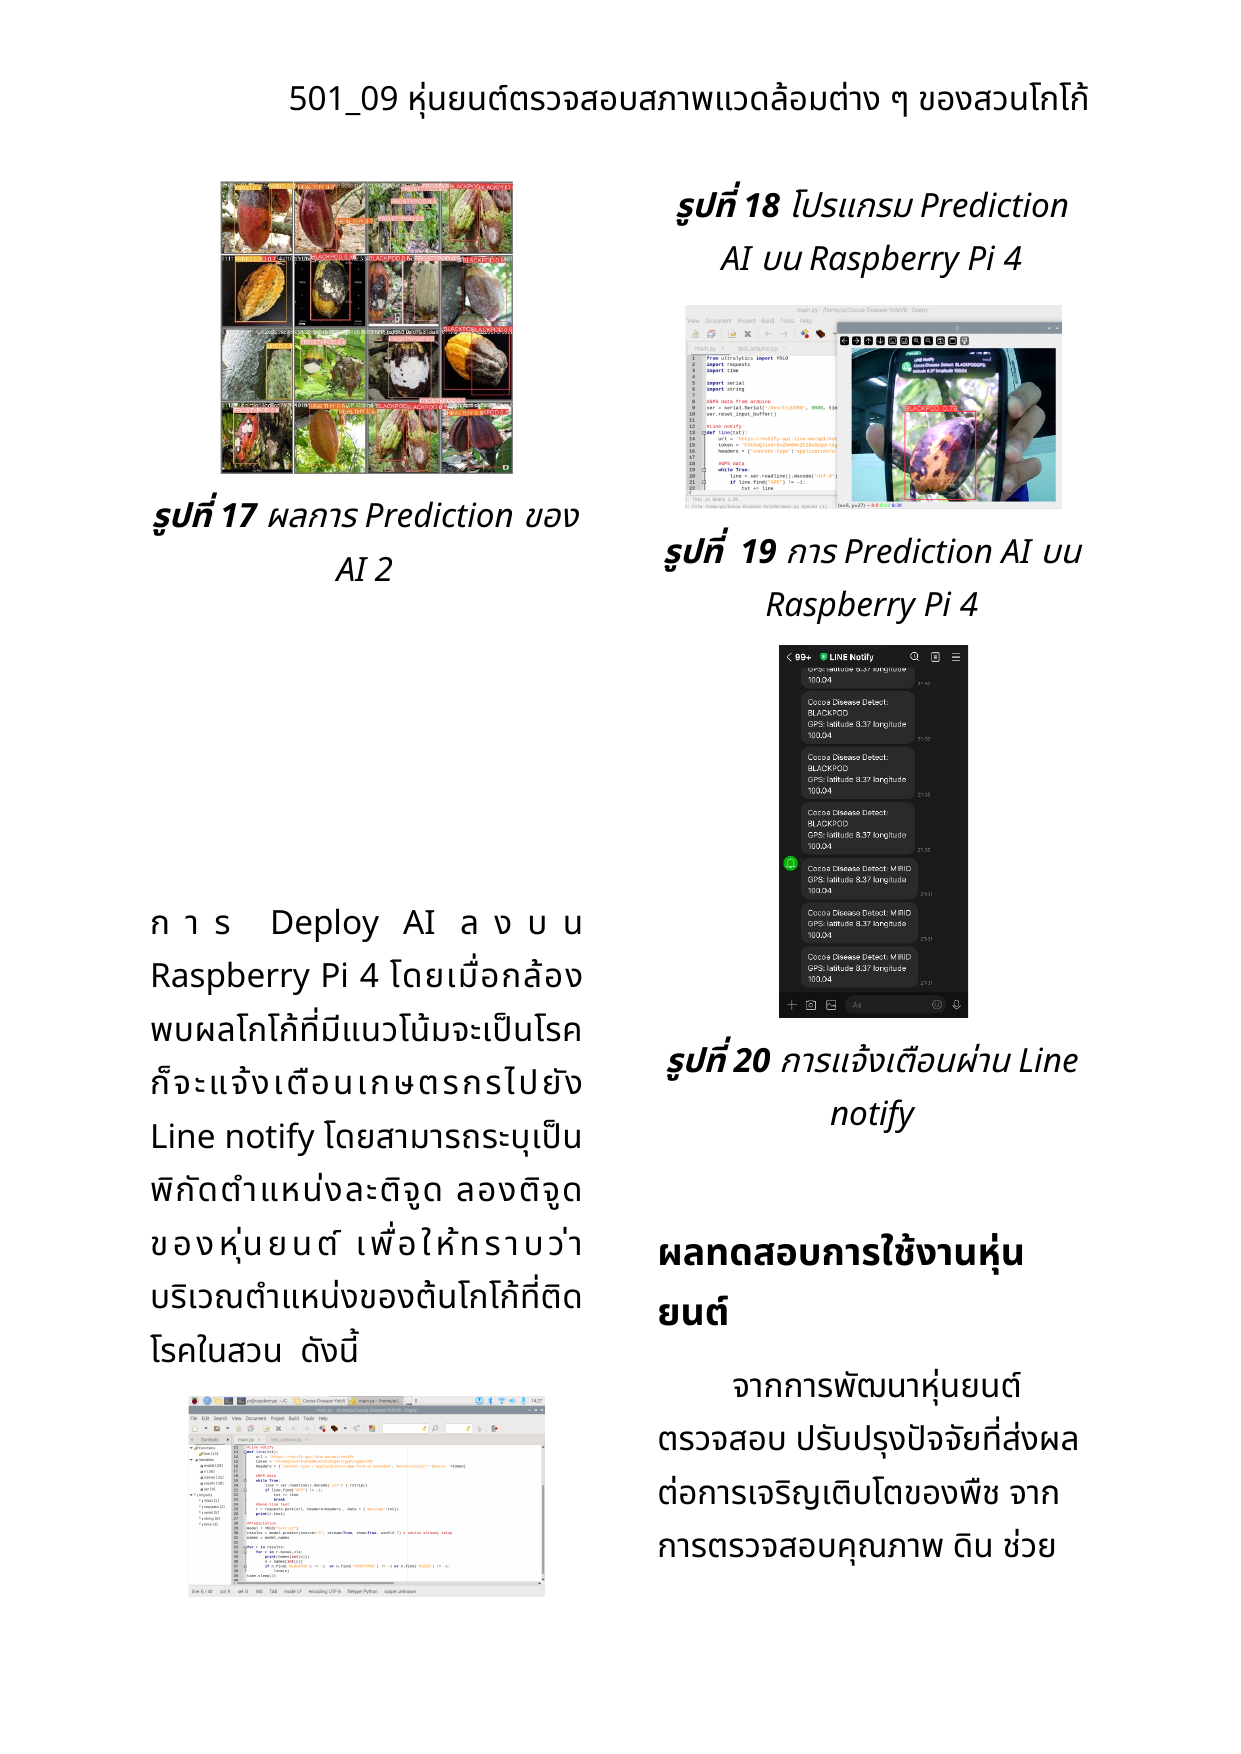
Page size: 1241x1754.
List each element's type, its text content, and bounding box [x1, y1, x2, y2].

text การ Deploy AI ลงบน Raspberry Pi 4 โดยเมื่อกล้องพบผลโกโก้ที่มีแนวโน้มจะเป็นโรค ก็จะแจ้งเตือนเกษตรกรไปยัง Line notify โดยสามารถระบุเป็นพิกัดตำแหน่งละติจูด ลองติจูดของหุ่นยนต์ เพื่อให้ทราบว่าบริเวณตำแหน่งของต้นโกโก้ที่ติดโรคในสวน ดังนี้ [150, 898, 583, 1377]
picture [685, 305, 1062, 509]
picture [188, 1396, 545, 1597]
text รูปที่ 20 การแจ้งเตือนผ่าน Line notify [657, 1036, 1090, 1135]
text รูปที่ 18 โปรแกรม Prediction AI บน Raspberry Pi 4 [657, 181, 1090, 286]
text รูปที่ 19 การ Prediction AI บน Raspberry Pi 4 [657, 527, 1090, 626]
picture [220, 181, 513, 474]
picture [779, 645, 969, 1018]
text รูปที่ 17 ผลการ Prediction ของ AI 2 [150, 492, 583, 591]
text ผลทดสอบการใช้งานหุ่นยนต์ [657, 1225, 1090, 1342]
